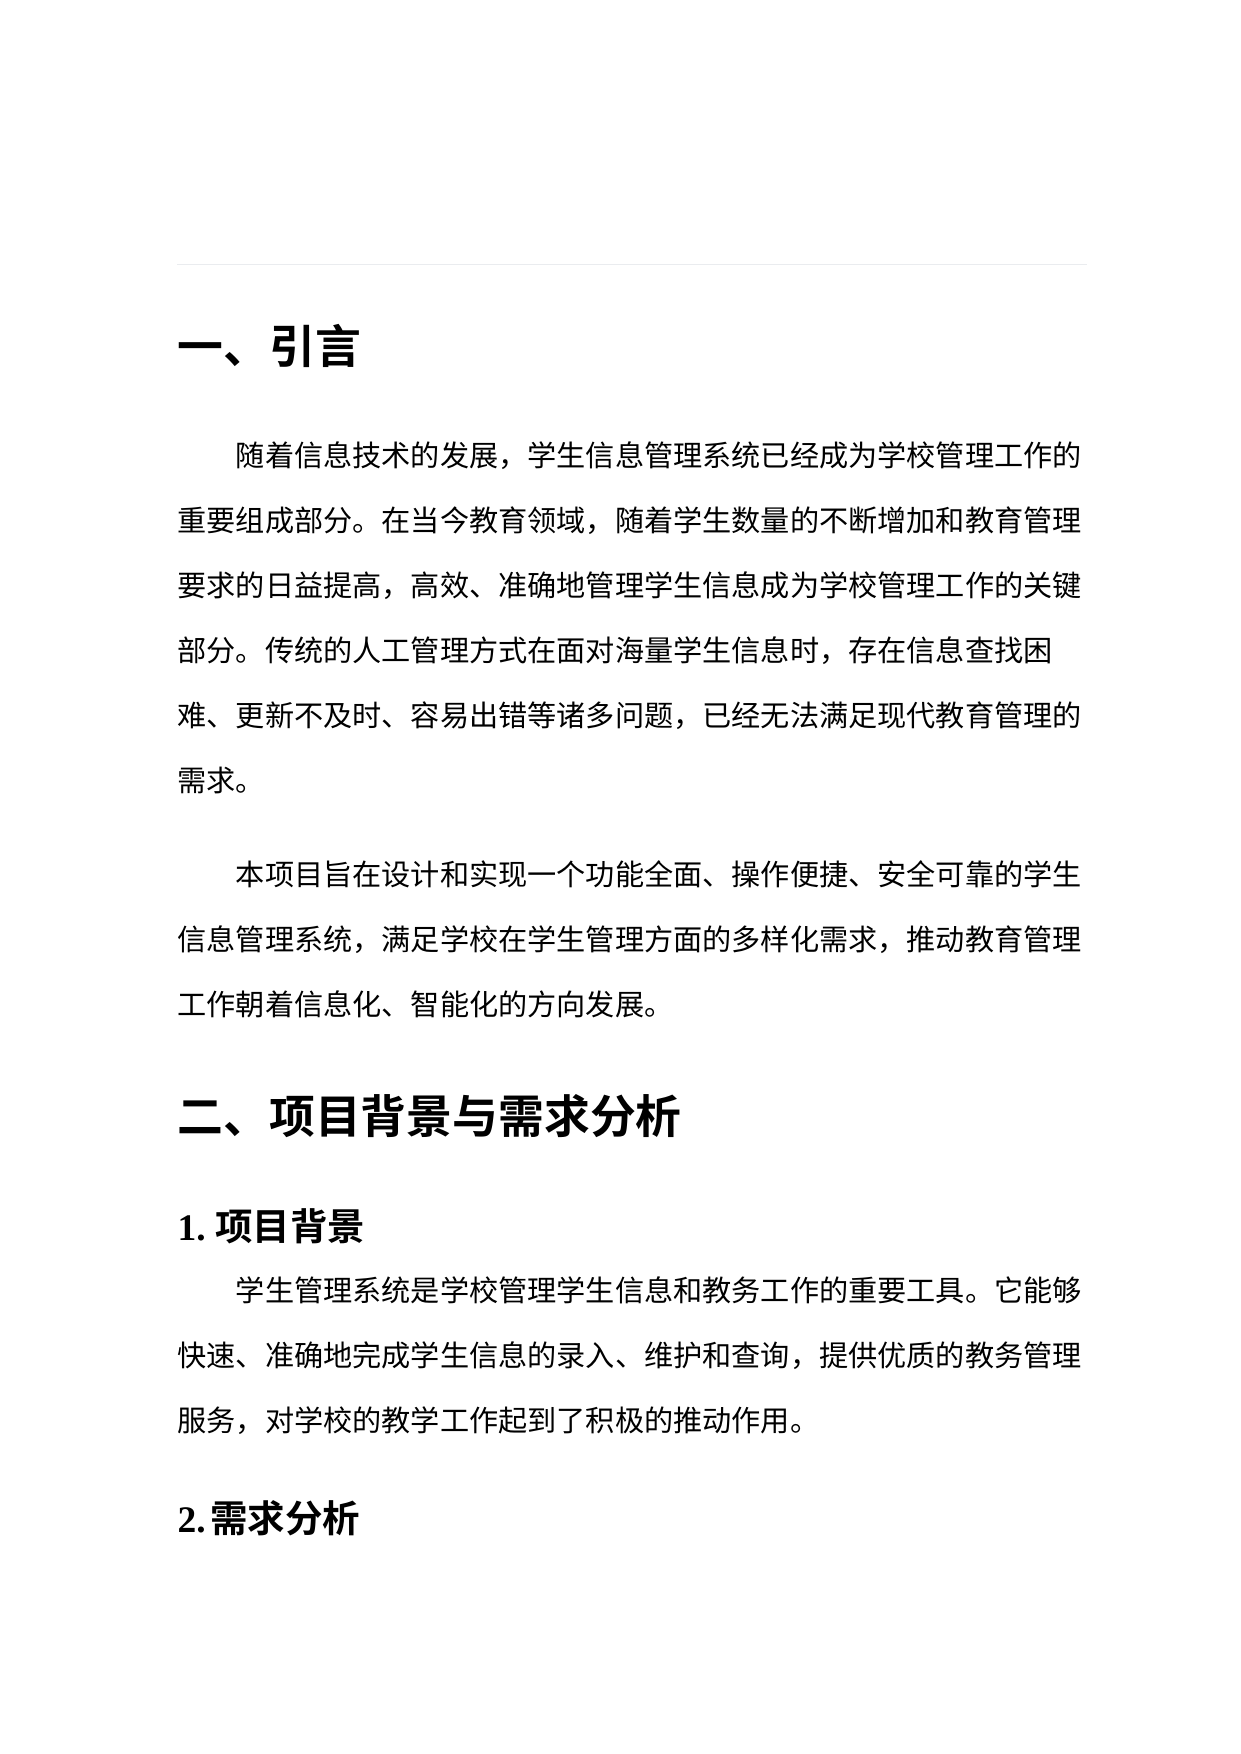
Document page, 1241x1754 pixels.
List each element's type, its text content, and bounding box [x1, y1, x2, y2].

subtitle 本项目旨在设计和实现一个功能全面、操作便捷、安全可靠的学生信息管理系统，满足学校在学生管理方面的多样化需求，推动教育管理工作朝着信息化、智能化的方向发展。 [177, 840, 1087, 1035]
subtitle 项目背景与需求分析 [177, 1064, 1087, 1162]
subtitle 一、引言 [177, 294, 1087, 392]
list 需求分析 [177, 1483, 1087, 1548]
list 学生管理系统是学校管理学生信息和教务工作的重要工具。它能够快速、准确地完成学生信息的录入、维护和查询，提供优质的教务管理服务，对学校的教学工作起到了积极的推动作用。 [177, 1256, 1087, 1451]
list 项目背景 [177, 1191, 1087, 1256]
subtitle 随着信息技术的发展，学生信息管理系统已经成为学校管理工作的重要组成部分。在当今教育领域，随着学生数量的不断增加和教育管理要求的日益提高，高效、准确地管理学生信息成为学校管理工作的关键部分。传统的人工管理方式在面对海量学生信息时，存在信息查找困难、更新不及时、容易出错等诸多问题，已经无法满足现代教育管理的需求。 [177, 421, 1087, 811]
